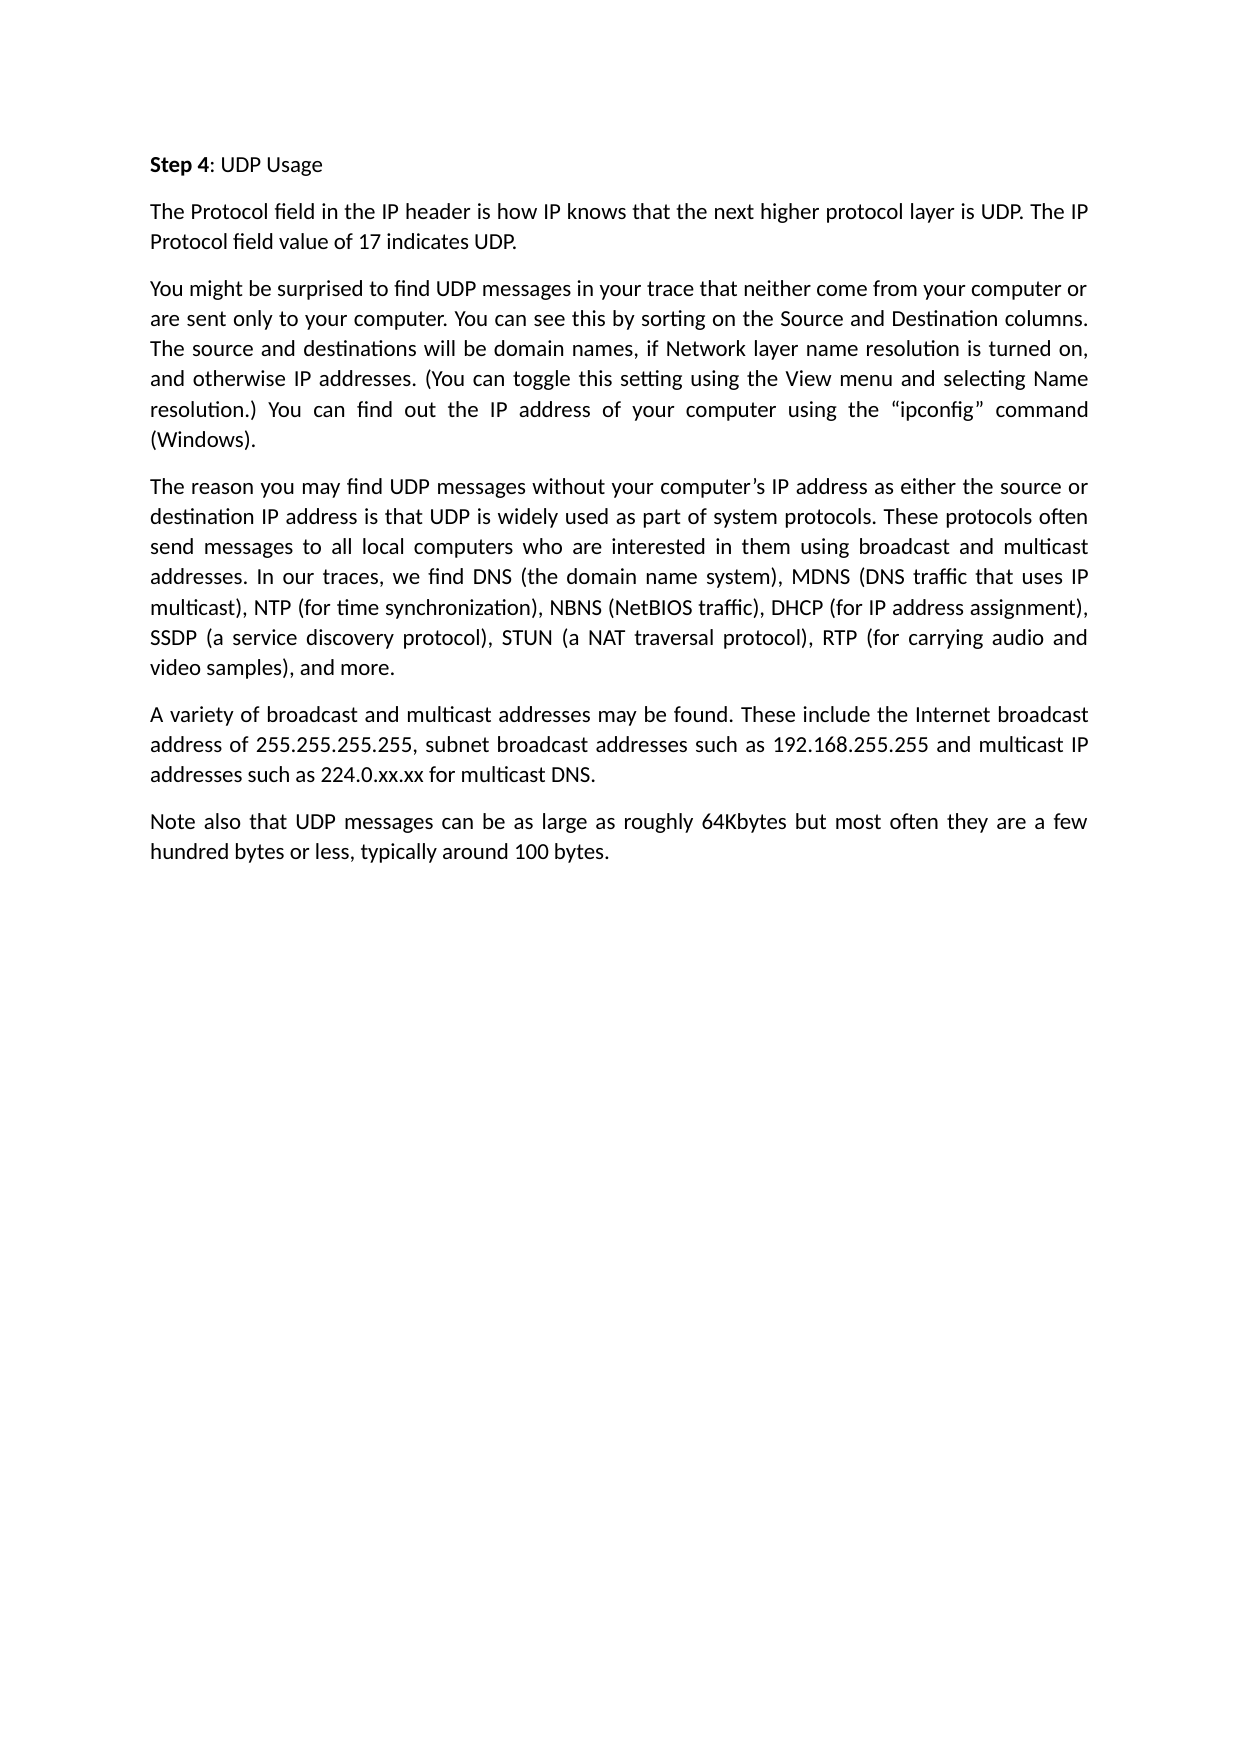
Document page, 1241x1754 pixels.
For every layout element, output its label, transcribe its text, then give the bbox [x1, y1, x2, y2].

text The Protocol field in the IP header is how IP knows that the next higher protocol layer is UDP. The IP Protocol field value of 17 indicates UDP. [150, 197, 1090, 255]
text Step 4: UDP Usage [150, 150, 1090, 178]
text Note also that UDP messages can be as large as roughly 64Kbytes but most often they are a few hundred bytes or less, typically around 100 bytes. [150, 807, 1090, 866]
text The reason you may find UDP messages without your computer’s IP address as either the source or destination IP address is that UDP is widely used as part of system protocols. These protocols often send messages to all local computers who are interested in them using broadcast and multicast addresses. In our traces, we find DNS (the domain name system), MDNS (DNS traffic that uses IP multicast), NTP (for time synchronization), NBNS (NetBIOS traffic), DHCP (for IP address assignment), SSDP (a service discovery protocol), STUN (a NAT traversal protocol), RTP (for carrying audio and video samples), and more. [150, 472, 1090, 681]
text You might be surprised to find UDP messages in your trace that neither come from your computer or are sent only to your computer. You can see this by sorting on the Source and Destination columns. The source and destinations will be domain names, if Network layer name resolution is turned on, and otherwise IP addresses. (You can toggle this setting using the View menu and selecting Name resolution.) You can find out the IP address of your computer using the “ipconfig” command (Windows). [150, 274, 1090, 453]
text A variety of broadcast and multicast addresses may be found. These include the Internet broadcast address of 255.255.255.255, subnet broadcast addresses such as 192.168.255.255 and multicast IP addresses such as 224.0.xx.xx for multicast DNS. [150, 700, 1090, 788]
